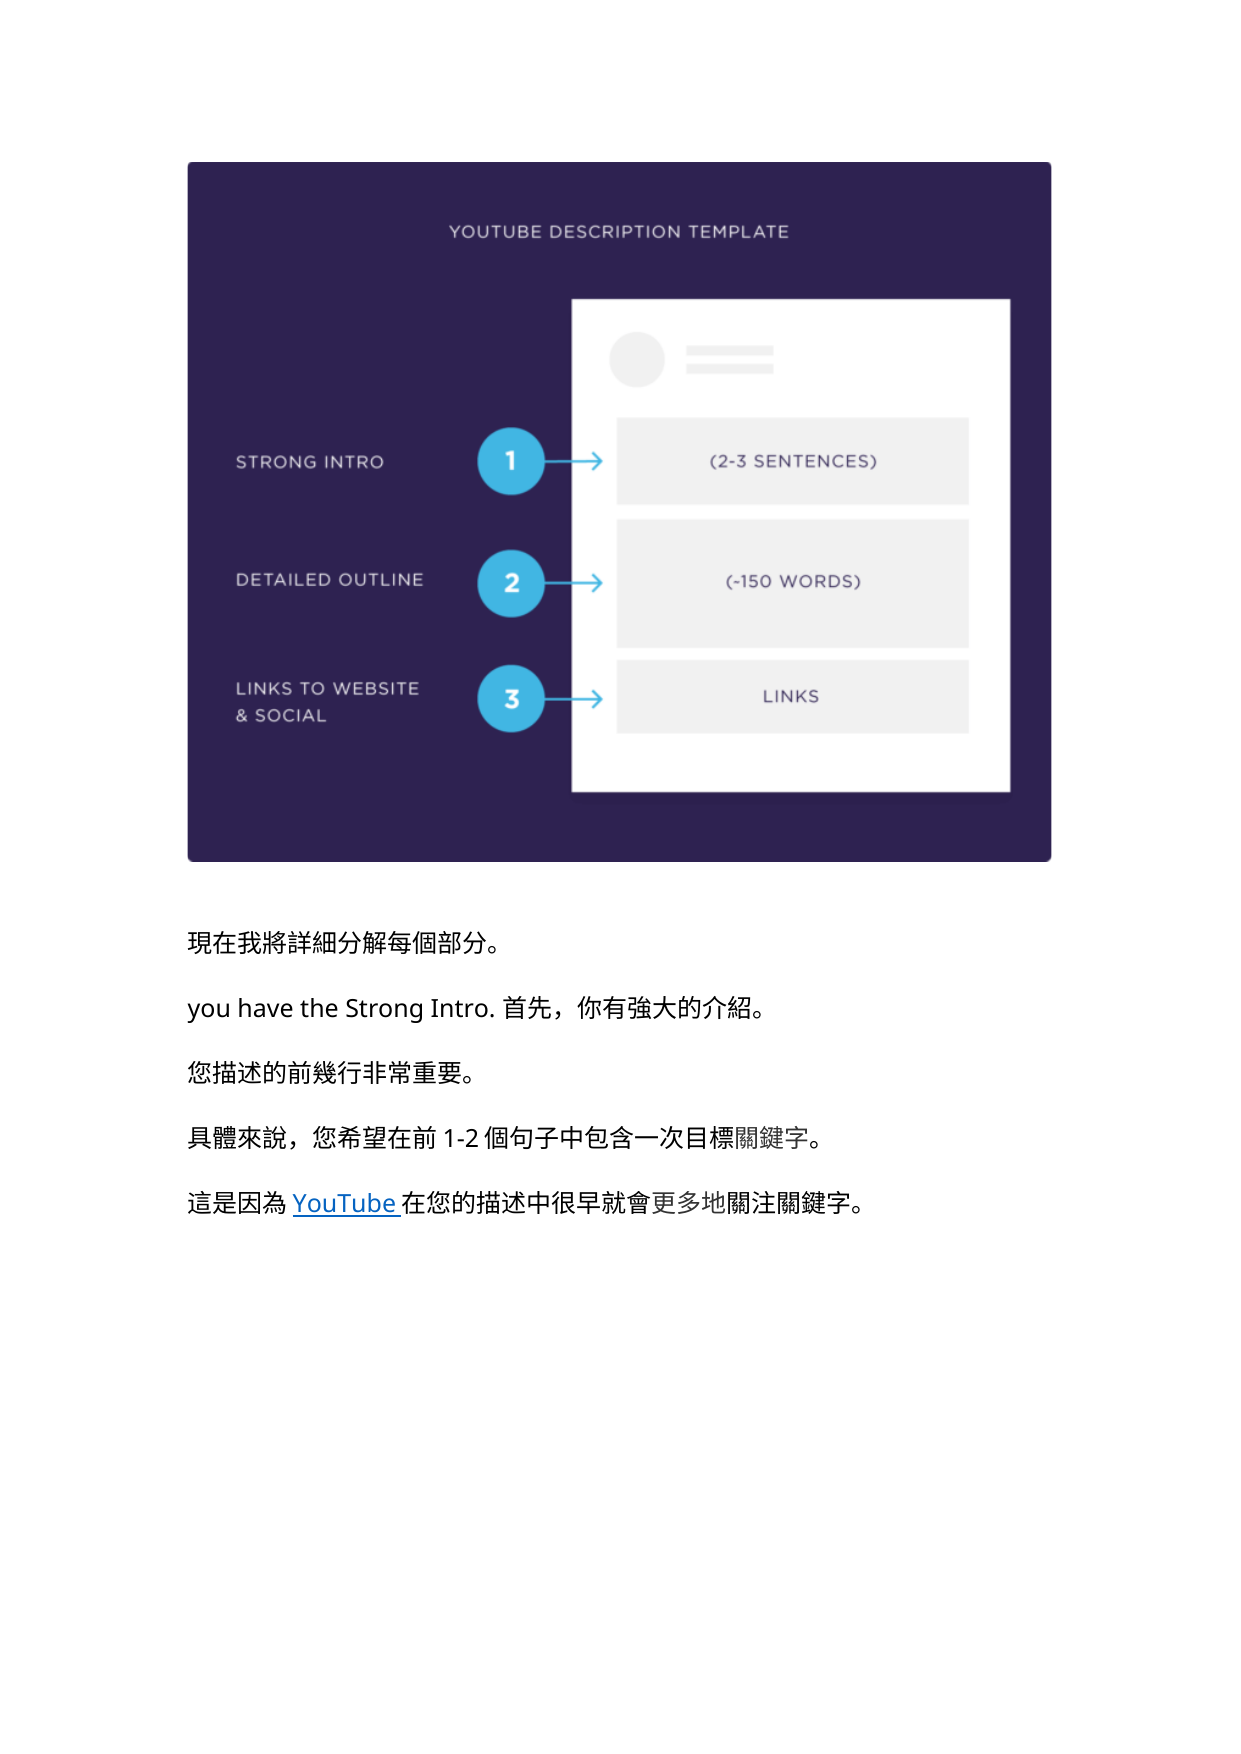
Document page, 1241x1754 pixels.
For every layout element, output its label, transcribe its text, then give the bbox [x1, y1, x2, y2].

text you have the Strong Intro. 首先，你有強大的介紹。 [187, 974, 1053, 1039]
text 這是因為YouTube在您的描述中很早就會更多地關注關鍵字。 [187, 1169, 1053, 1234]
picture [187, 162, 1052, 862]
text 具體來說，您希望在前1-2個句子中包含一次目標關鍵字。 [187, 1104, 1053, 1169]
text 您描述的前幾行非常重要。 [187, 1039, 1053, 1104]
text 現在我將詳細分解每個部分。 [187, 909, 1053, 974]
